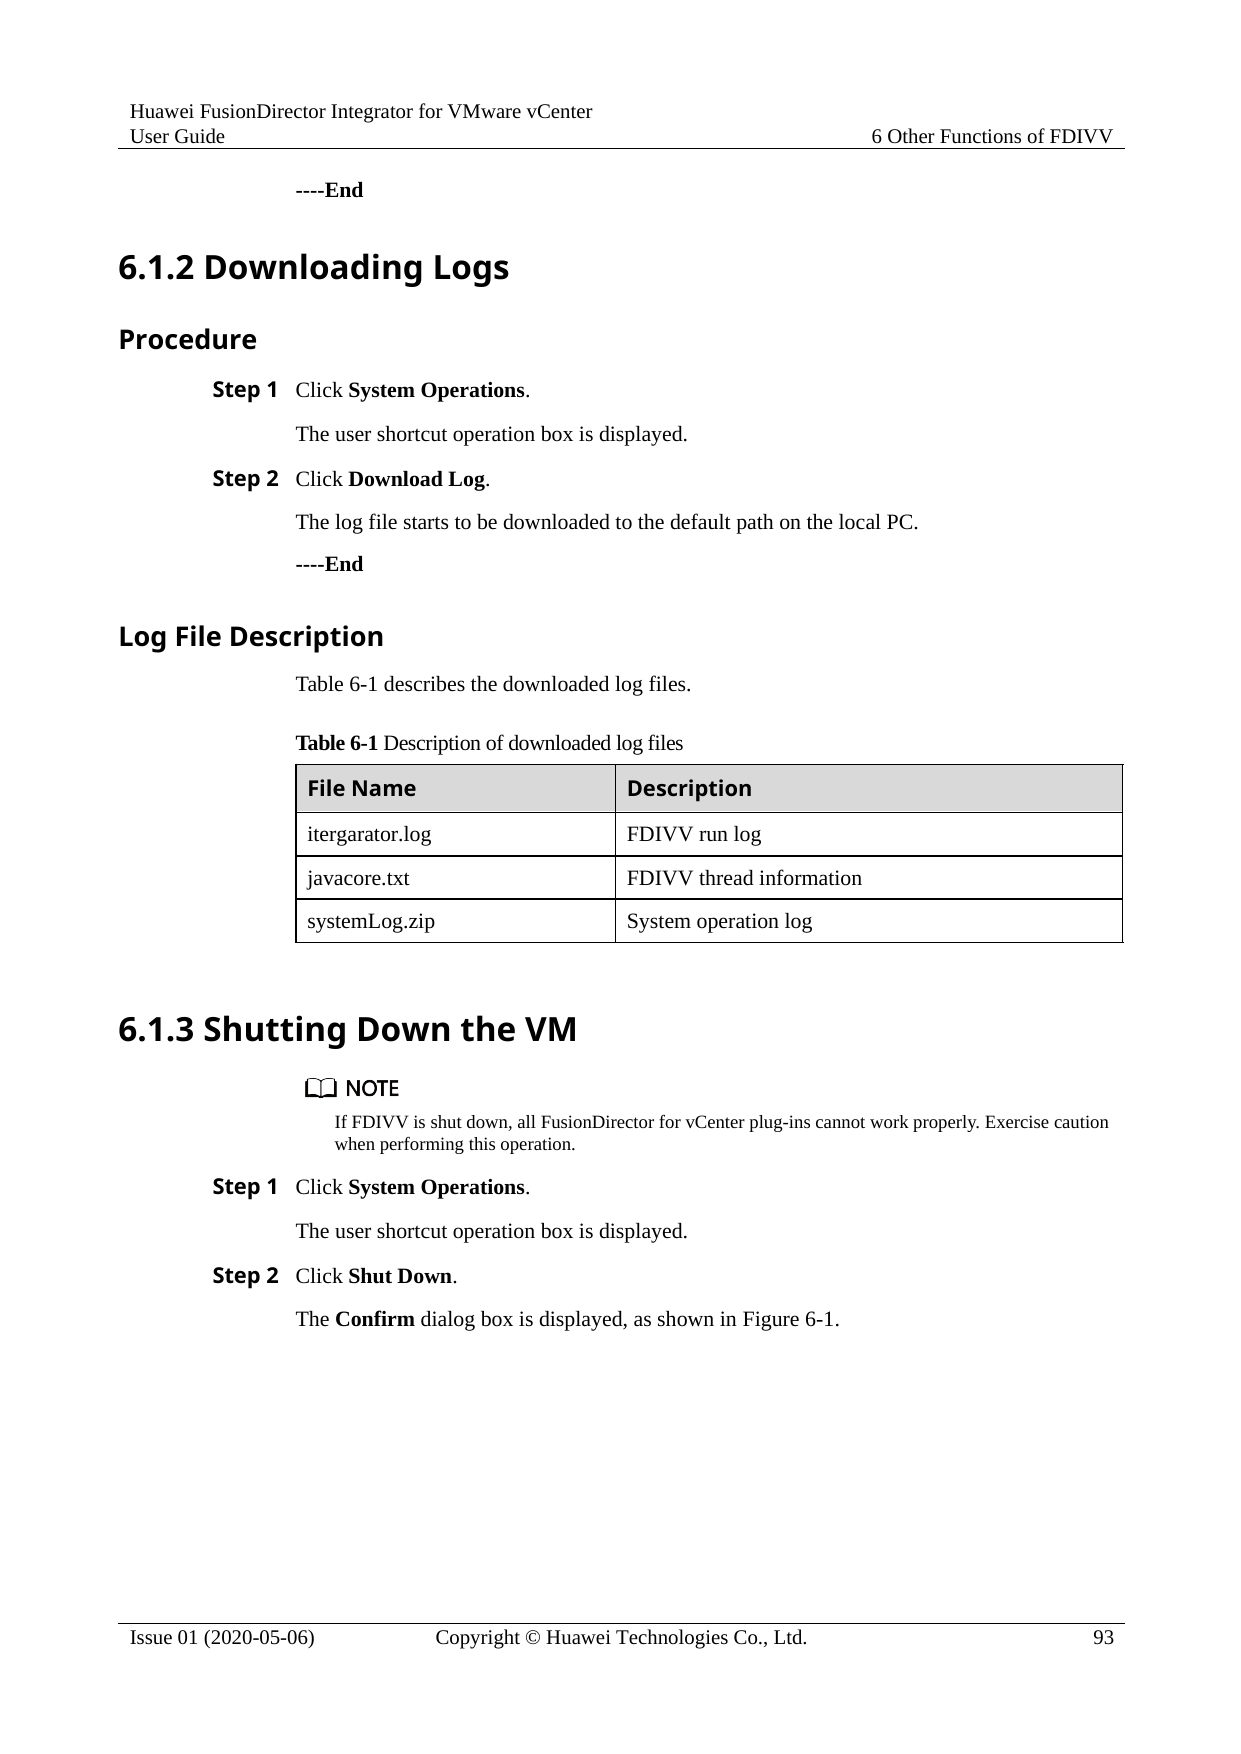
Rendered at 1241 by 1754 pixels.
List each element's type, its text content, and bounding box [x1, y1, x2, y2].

table_cell FDIVV thread information [616, 857, 1122, 898]
text The user shortcut operation box is displayed. [295, 421, 1122, 446]
text Click Shut Down. [279, 1259, 1122, 1289]
text ----End [295, 551, 1122, 576]
text ----End [295, 177, 1122, 202]
text Log File Description [118, 618, 1122, 655]
table_cell itergarator.log [297, 813, 615, 855]
text The log file starts to be downloaded to the default path on the local PC. [295, 509, 1122, 534]
text If FDIVV is shut down, all FusionDirector for vCenter plug-ins cannot work properly. Exercise caution when performing this operation. [334, 1111, 1122, 1154]
table_cell systemLog.zip [297, 900, 615, 942]
subtitle Downloading Logs [118, 244, 1122, 289]
table_header Description [616, 765, 1122, 811]
table_cell FDIVV run log [616, 813, 1122, 855]
text Table 6-1 describes the downloaded log files. [295, 671, 1122, 697]
text The Confirm dialog box is displayed, as shown in Figure 6-3. [295, 1306, 1122, 1331]
table_header File Name [297, 765, 615, 811]
text Description of downloaded log files [295, 730, 1122, 755]
picture [295, 1068, 408, 1108]
text Procedure [118, 321, 1122, 358]
list Click System Operations. [279, 1171, 1122, 1201]
subtitle Shutting Down the VM [118, 1006, 1122, 1051]
text The user shortcut operation box is displayed. [295, 1218, 1122, 1243]
table_cell System operation log [616, 900, 1122, 942]
list Click System Operations. [279, 374, 1122, 404]
text Click Download Log. [279, 463, 1122, 492]
table_cell javacore.txt [297, 857, 615, 898]
